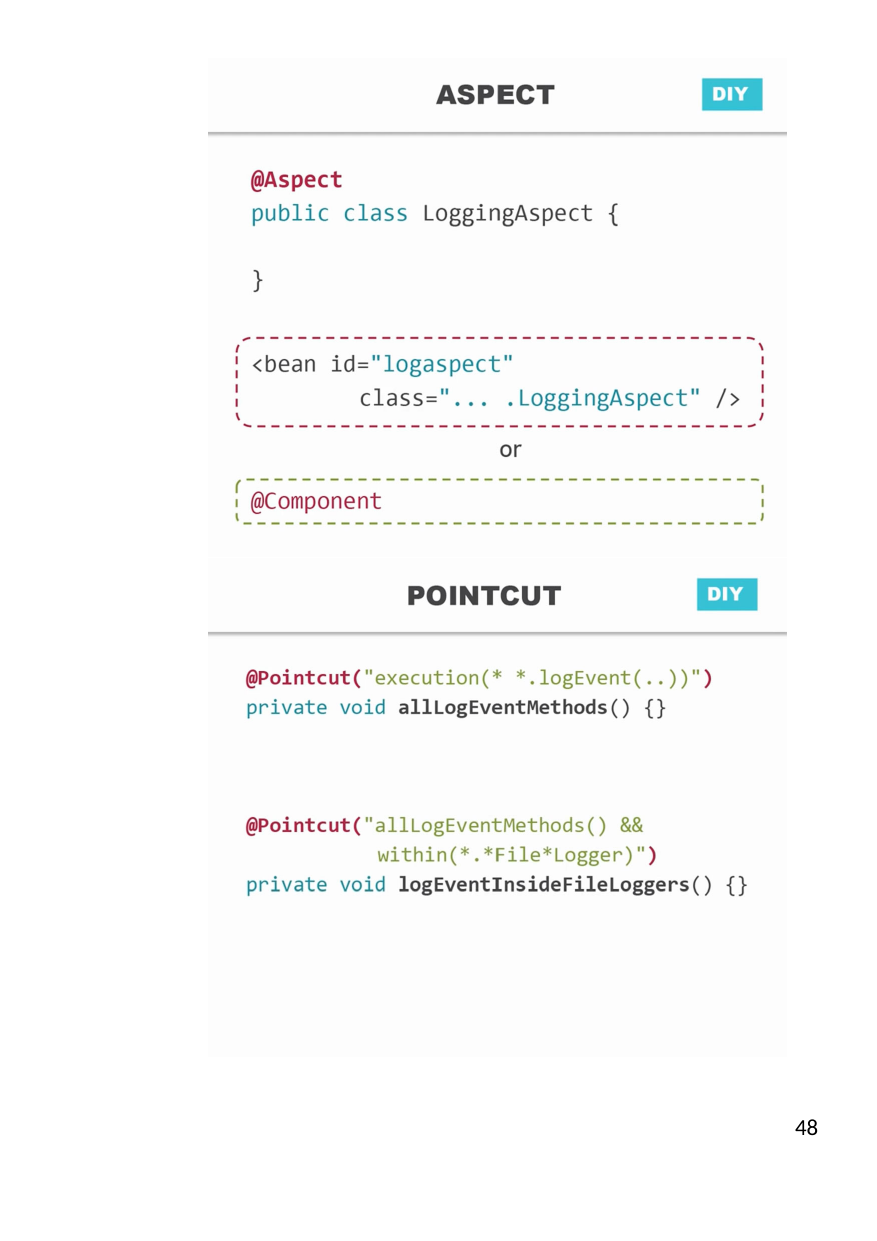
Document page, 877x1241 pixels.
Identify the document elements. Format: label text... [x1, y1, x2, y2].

picture [208, 58, 787, 557]
picture [208, 558, 787, 1057]
